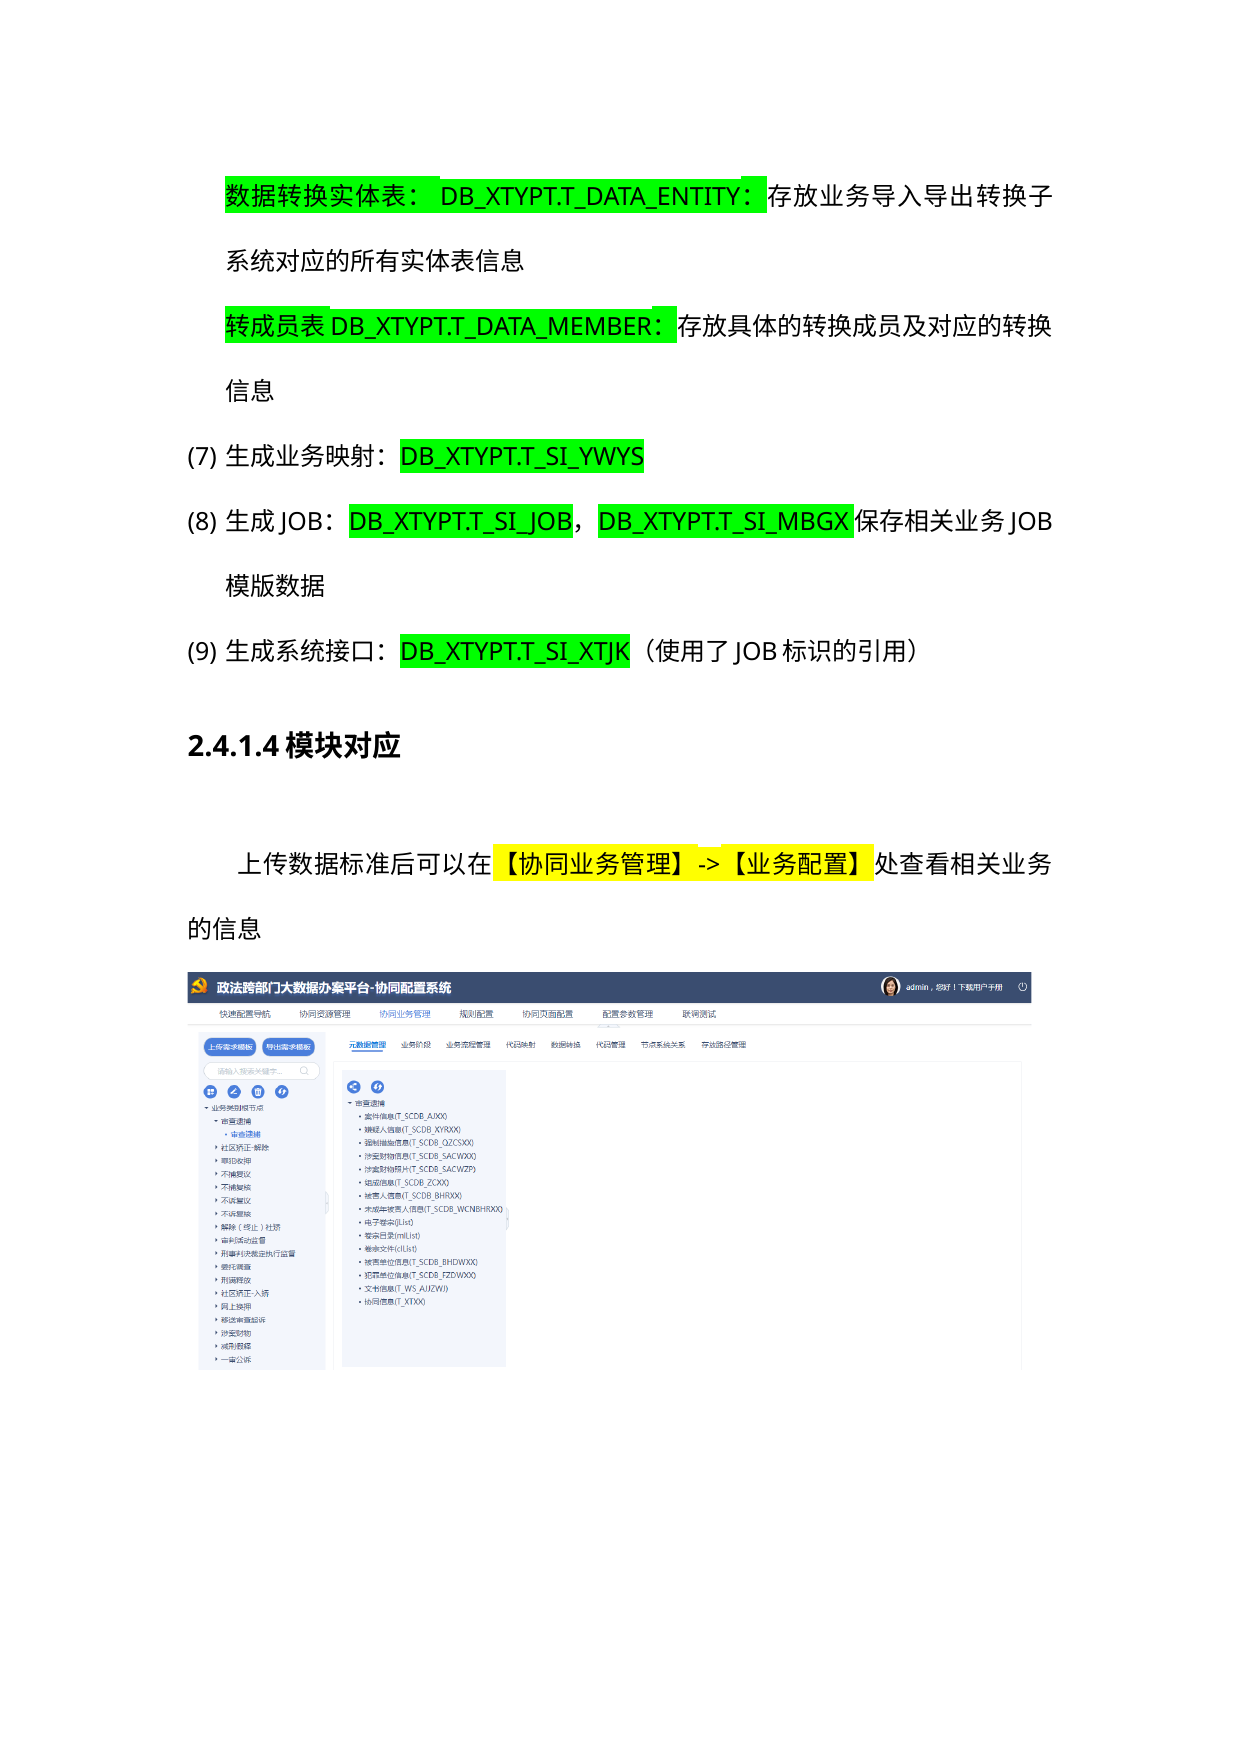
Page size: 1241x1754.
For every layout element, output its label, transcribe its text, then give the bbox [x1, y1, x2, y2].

list 生成JOB：DB_XTYPT.T_SI_JOB，DB_XTYPT.T_SI_MBGX保存相关业务JOB模版数据 [187, 487, 1053, 617]
list 生成业务映射：DB_XTYPT.T_SI_YWYS [187, 422, 1053, 487]
text 上传数据标准后可以在【协同业务管理】->【业务配置】处查看相关业务的信息 [187, 830, 1053, 960]
list 生成系统接口：DB_XTYPT.T_SI_XTJK（使用了JOB标识的引用） [187, 617, 1053, 682]
picture [187, 972, 1032, 1370]
list 数据转换实体表： DB_XTYPT.T_DATA_ENTITY：存放业务导入导出转换子系统对应的所有实体表信息 [225, 162, 1053, 292]
list 转成员表DB_XTYPT.T_DATA_MEMBER：存放具体的转换成员及对应的转换信息 [225, 292, 1053, 422]
subtitle 2.4.1.4模块对应 [187, 711, 1053, 776]
